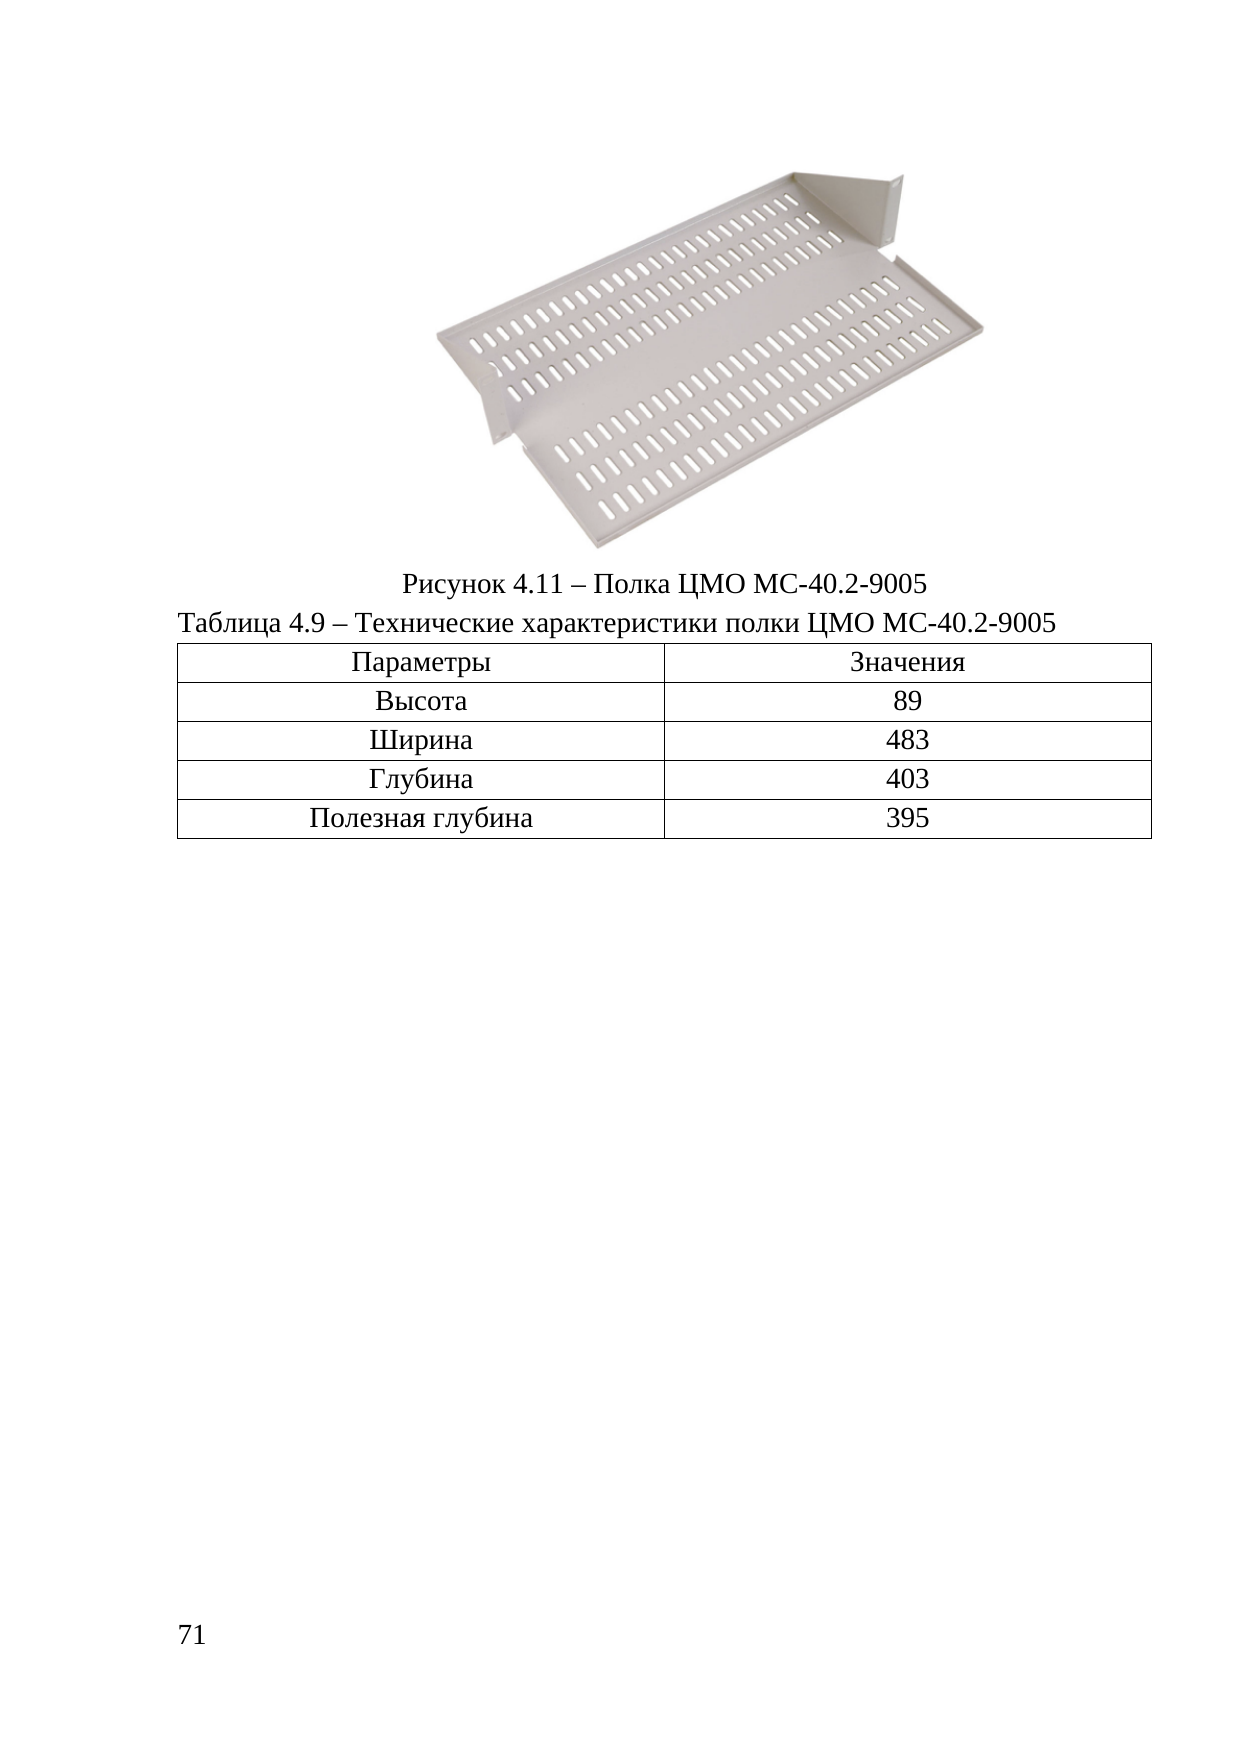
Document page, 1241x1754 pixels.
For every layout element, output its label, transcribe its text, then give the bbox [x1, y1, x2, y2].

text Таблица 4.9 – Технические характеристики полки ЦМО МС-40.2-9005 [177, 605, 1152, 638]
table_cell Глубина [178, 761, 664, 799]
table_cell 89 [665, 683, 1151, 721]
table_cell Ширина [178, 722, 664, 760]
table_cell 403 [665, 761, 1151, 799]
table_header Параметры [178, 644, 664, 682]
table_cell Полезная глубина [178, 800, 664, 837]
table_cell 483 [665, 722, 1151, 760]
table_header Значения [665, 644, 1151, 682]
picture [408, 118, 994, 562]
text Рисунок 4.11 – Полка ЦМО МС-40.2-9005 [177, 566, 1152, 600]
table_cell 395 [665, 800, 1151, 837]
table_cell Высота [178, 683, 664, 721]
